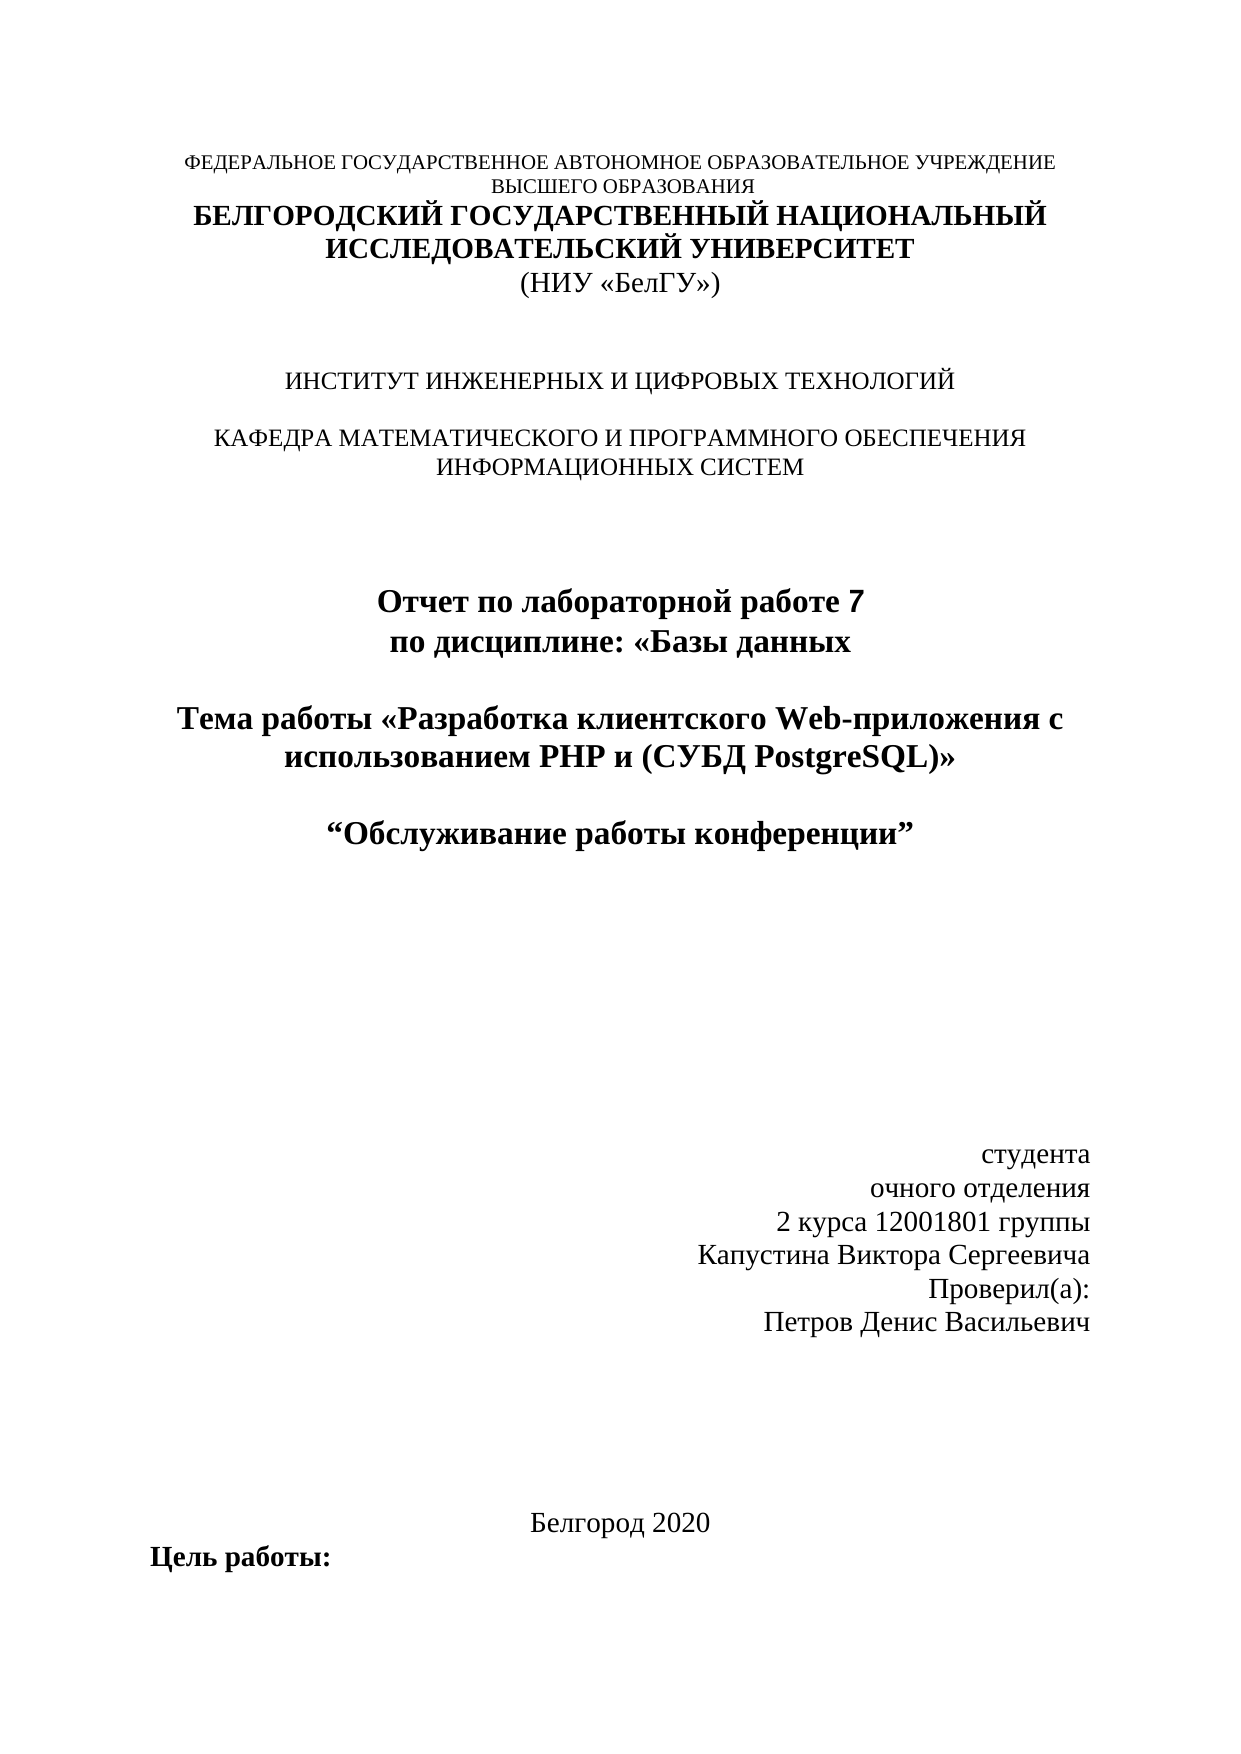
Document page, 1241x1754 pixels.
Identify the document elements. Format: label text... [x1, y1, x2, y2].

text Тема работы «Разработка клиентского Web-приложения с использованием РНР и (СУБД PostgreSQL)» [150, 698, 1090, 775]
text Белгород 2020 [150, 1405, 1090, 1539]
text студента очного отделения [750, 1086, 1090, 1204]
text ИНСТИТУТ ИНЖЕНЕРНЫХ И ЦИФРОВЫХ ТЕХНОЛОГИЙ [150, 366, 1090, 394]
text КАФЕДРА МАТЕМАТИЧЕСКОГО И ПРОГРАММНОГО ОБЕСПЕЧЕНИЯ ИНФОРМАЦИОННЫХ СИСТЕМ [804, 423, 1090, 481]
text по дисциплине: «Базы данных [150, 621, 1090, 660]
text ФЕДЕРАЛЬНОЕ ГОСУДАРСТВЕННОЕ АВТОНОМНОЕ ОБРАЗОВАТЕЛЬНОЕ УЧРЕЖДЕНИЕ [150, 150, 1090, 174]
text (НИУ «БелГУ») [150, 265, 1090, 299]
text 2 курса 12001801 группы [150, 1204, 1090, 1237]
text Отчет по лабораторной работе 7 [150, 581, 1090, 621]
text Проверил(а): [150, 1271, 1090, 1304]
text КАФЕДРА МАТЕМАТИЧЕСКОГО И ПРОГРАММНОГО ОБЕСПЕЧЕНИЯ ИНФОРМАЦИОННЫХ СИСТЕМ [150, 423, 436, 481]
text Петров Денис Васильевич [150, 1304, 1090, 1338]
text Цель работы: [150, 1539, 1090, 1573]
text “Обслуживание работы конференции” [150, 775, 1090, 851]
text Капустина Виктора Сергеевича [150, 1237, 1090, 1271]
text ВЫСШЕГО ОБРАЗОВАНИЯ [150, 174, 1090, 198]
text ИССЛЕДОВАТЕЛЬСКИЙ УНИВЕРСИТЕТ [150, 232, 1090, 265]
text БЕЛГОРОДСКИЙ ГОСУДАРСТВЕННЫЙ НАЦИОНАЛЬНЫЙ [150, 198, 1090, 232]
